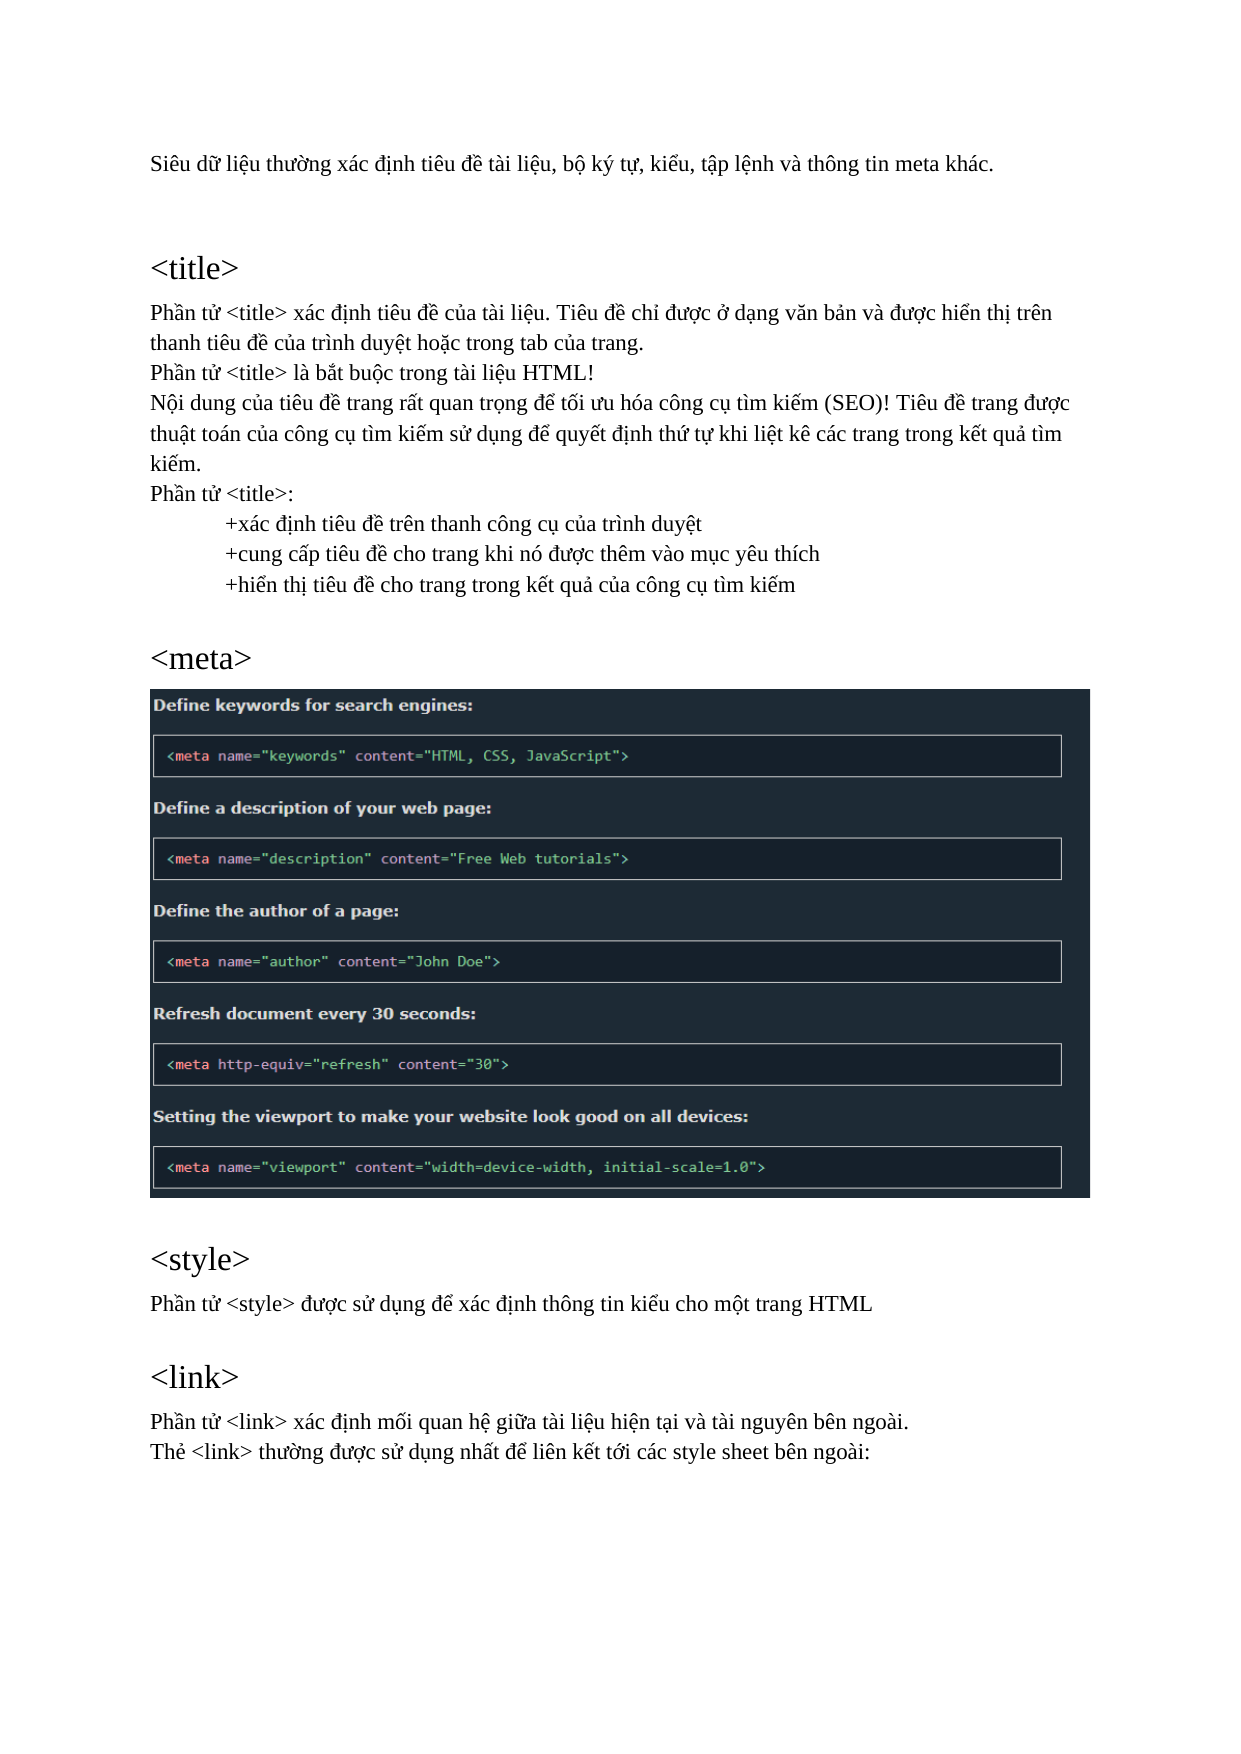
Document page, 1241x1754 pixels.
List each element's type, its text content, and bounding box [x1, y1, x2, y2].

text +hiển thị tiêu đề cho trang trong kết quả của công cụ tìm kiếm [150, 571, 1090, 597]
text Phần tử <title> xác định tiêu đề của tài liệu. Tiêu đề chỉ được ở dạng văn bản và được hiển thị trên thanh tiêu đề của trình duyệt hoặc trong tab của trang. [150, 299, 1090, 355]
subtitle <link> [150, 1357, 1090, 1396]
subtitle <meta> [150, 638, 1090, 677]
text Phần tử <title> là bắt buộc trong tài liệu HTML! [150, 359, 1090, 386]
text Nội dung của tiêu đề trang rất quan trọng để tối ưu hóa công cụ tìm kiếm (SEO)! Tiêu đề trang được thuật toán của công cụ tìm kiếm sử dụng để quyết định thứ tự khi liệt kê các trang trong kết quả tìm kiếm. [150, 389, 1090, 476]
picture [150, 689, 1091, 1198]
subtitle <title> [150, 248, 1090, 286]
text Phần tử <style> được sử dụng để xác định thông tin kiểu cho một trang HTML [150, 1290, 1090, 1316]
text Phần tử <title>: [150, 480, 1090, 506]
text +cung cấp tiêu đề cho trang khi nó được thêm vào mục yêu thích [150, 540, 1090, 567]
text Thẻ <link> thường được sử dụng nhất để liên kết tới các style sheet bên ngoài: [150, 1438, 1090, 1465]
subtitle <style> [150, 1239, 1090, 1277]
text Siêu dữ liệu thường xác định tiêu đề tài liệu, bộ ký tự, kiểu, tập lệnh và thông tin meta khác. [150, 150, 1090, 176]
text Phần tử <link> xác định mối quan hệ giữa tài liệu hiện tại và tài nguyên bên ngoài. [150, 1408, 1090, 1434]
text +xác định tiêu đề trên thanh công cụ của trình duyệt [150, 510, 1090, 537]
